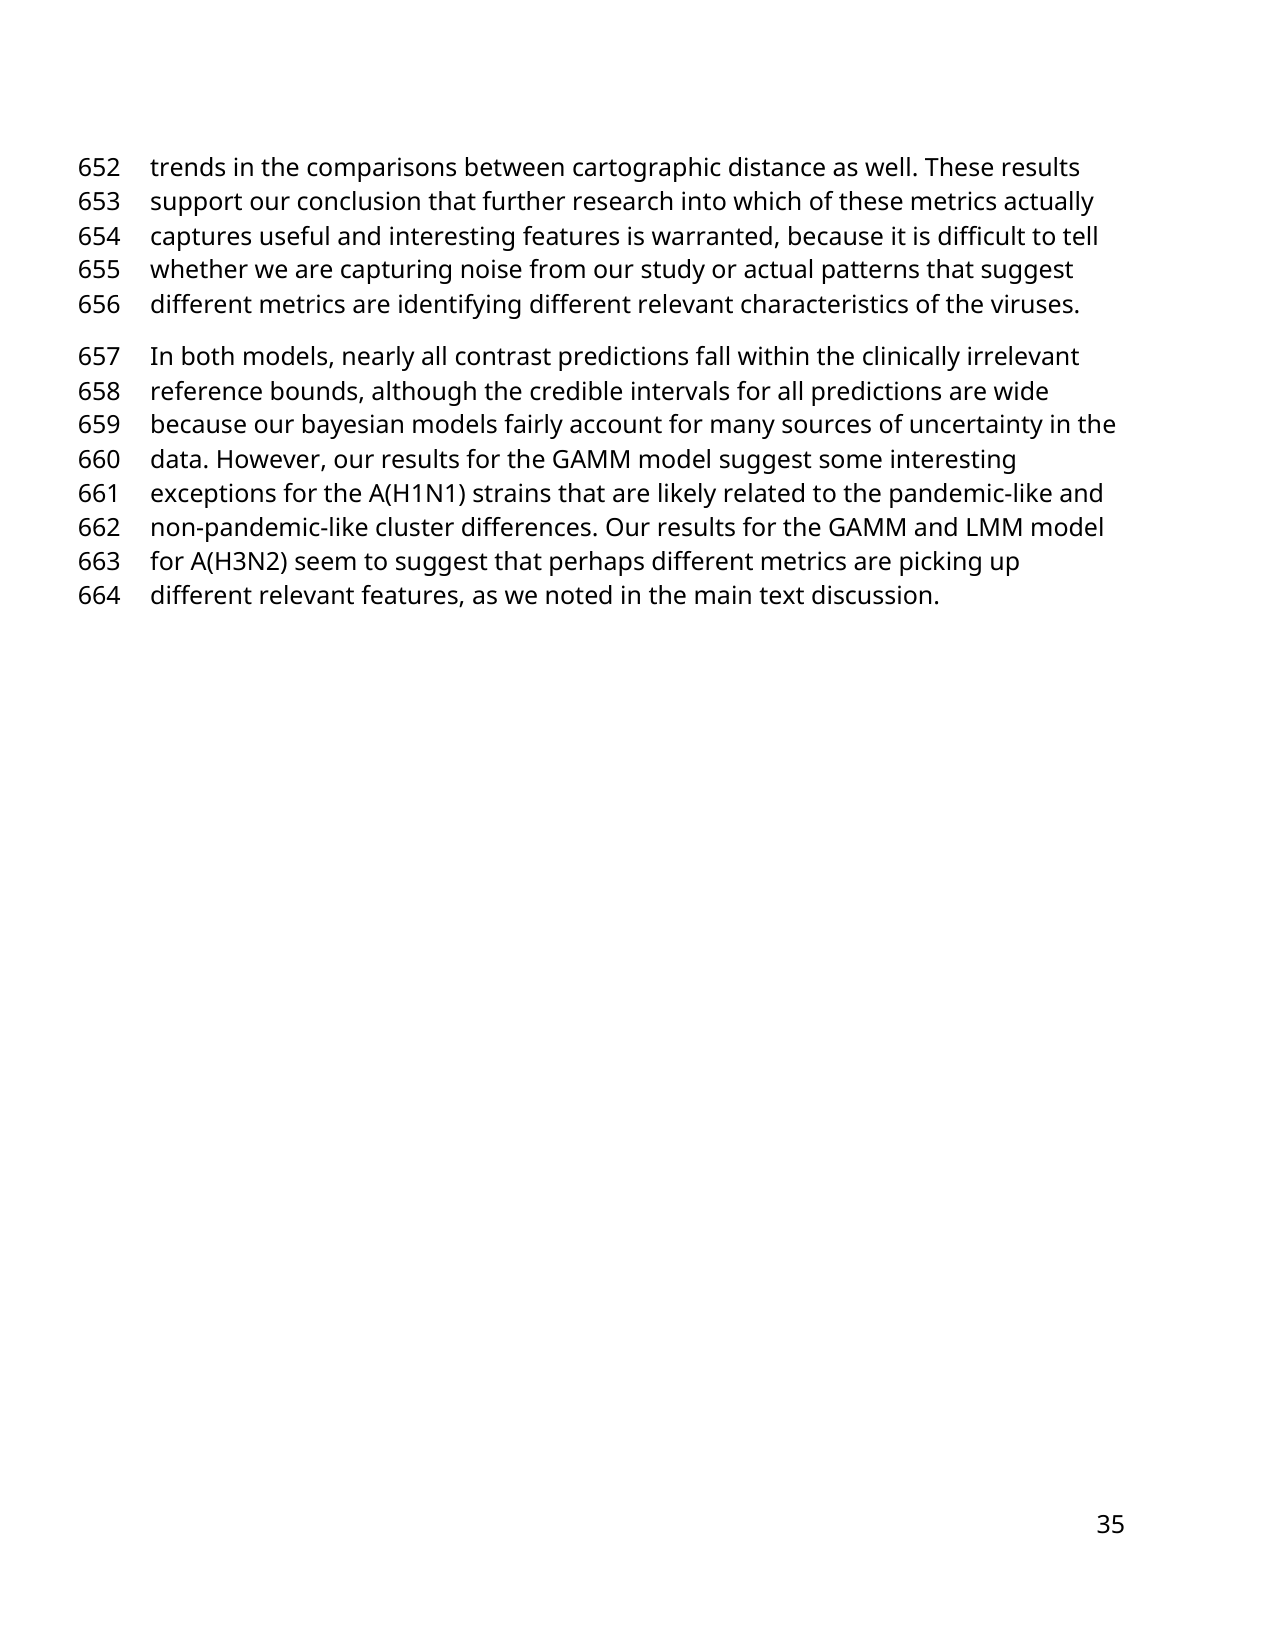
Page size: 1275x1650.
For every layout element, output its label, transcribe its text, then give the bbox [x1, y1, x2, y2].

text In both models, nearly all contrast predictions fall within the clinically irrelevant reference bounds, although the credible intervals for all predictions are wide because our bayesian models fairly account for many sources of uncertainty in the data. However, our results for the GAMM model suggest some interesting exceptions for the A(H1N1) strains that are likely related to the pandemic-like and non-pandemic-like cluster differences. Our results for the GAMM and LMM model for A(H3N2) seem to suggest that perhaps different metrics are picking up different relevant features, as we noted in the main text discussion. [150, 339, 1125, 612]
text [150, 150, 1125, 320]
